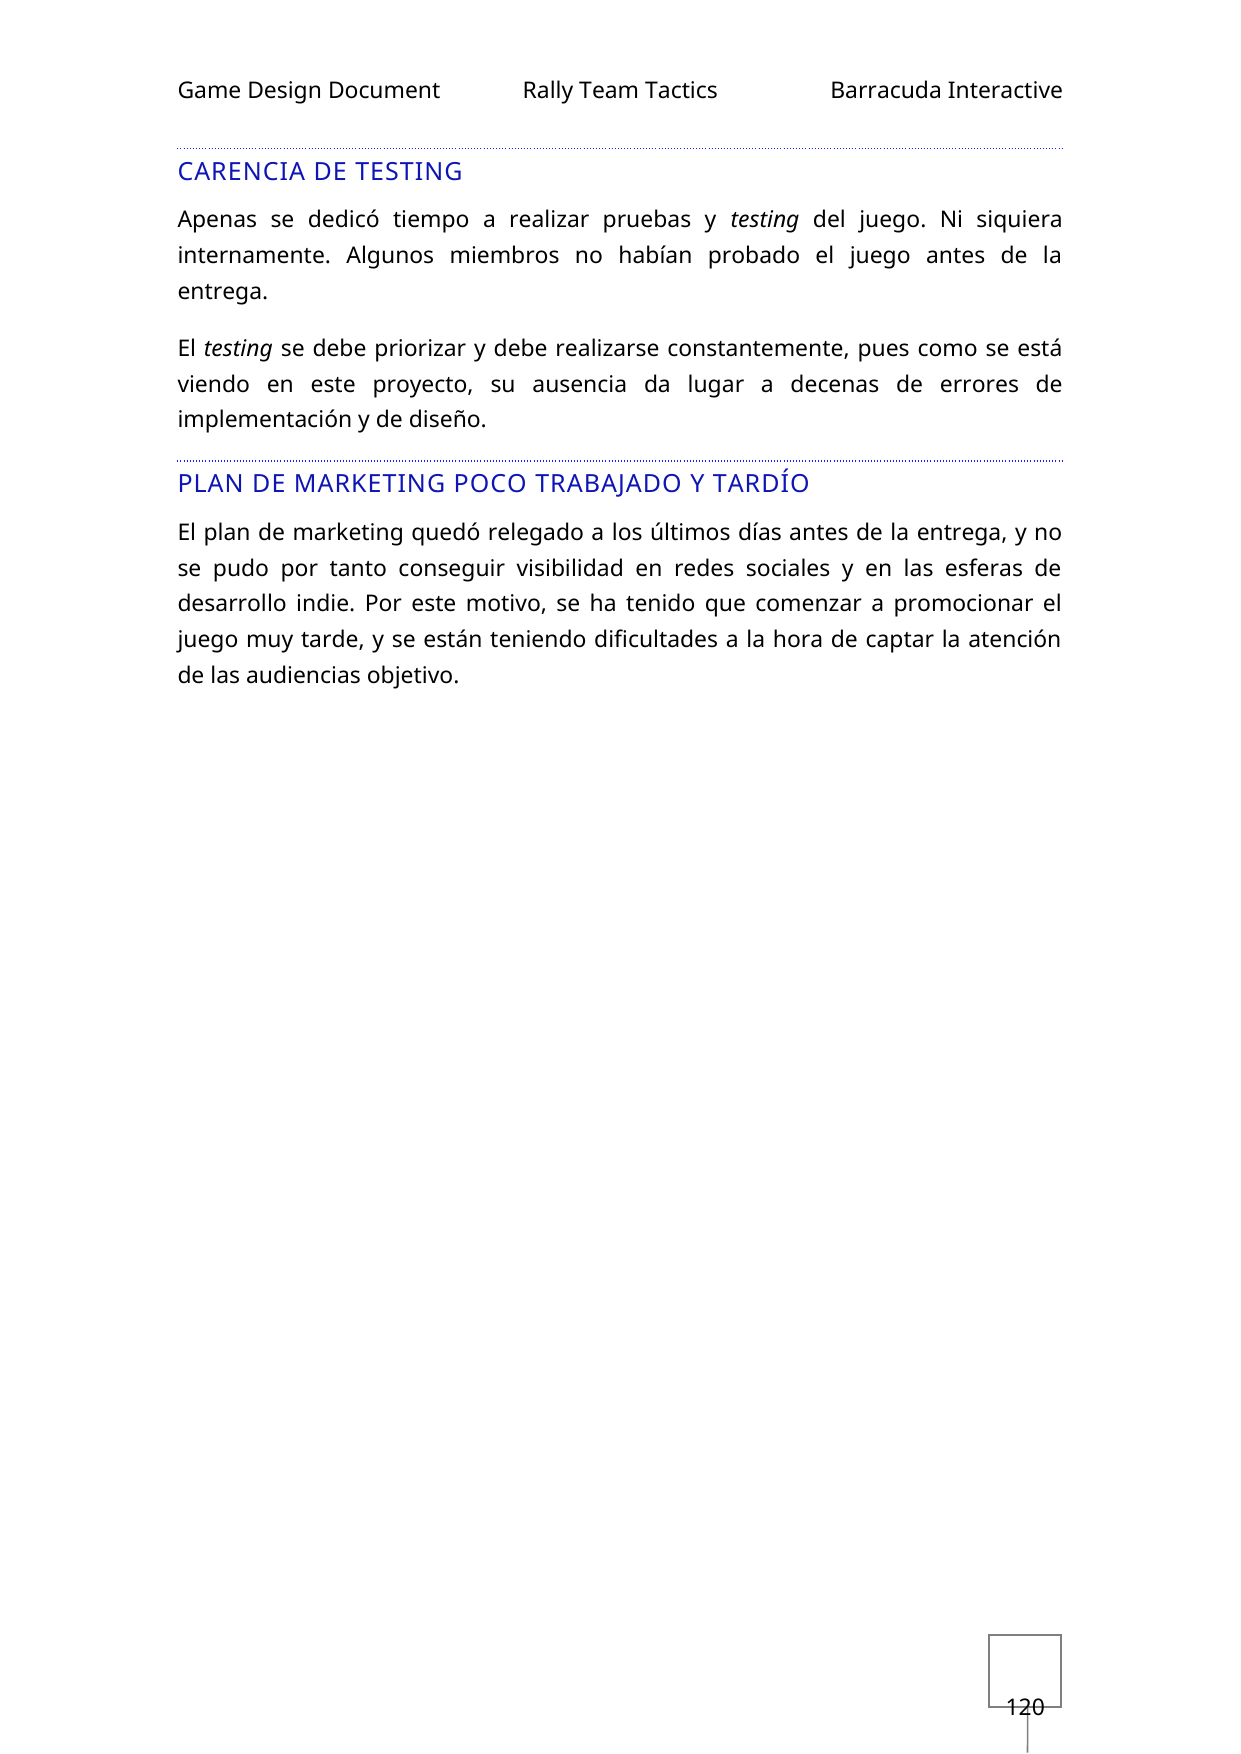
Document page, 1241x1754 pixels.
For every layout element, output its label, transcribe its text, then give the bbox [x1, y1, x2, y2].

text Apenas se dedicó tiempo a realizar pruebas y testing del juego. Ni siquiera internamente. Algunos miembros no habían probado el juego antes de la entrega. [177, 203, 1063, 306]
subtitle Plan de marketing poco trabajado y tardío [177, 460, 1063, 500]
subtitle Carencia de testing [177, 148, 1063, 187]
text El plan de marketing quedó relegado a los últimos días antes de la entrega, y no se pudo por tanto conseguir visibilidad en redes sociales y en las esferas de desarrollo indie. Por este motivo, se ha tenido que comenzar a promocionar el juego muy tarde, y se están teniendo dificultades a la hora de captar la atención de las audiencias objetivo. [177, 516, 1063, 691]
text El testing se debe priorizar y debe realizarse constantemente, pues como se está viendo en este proyecto, su ausencia da lugar a decenas de errores de implementación y de diseño. [177, 332, 1063, 435]
